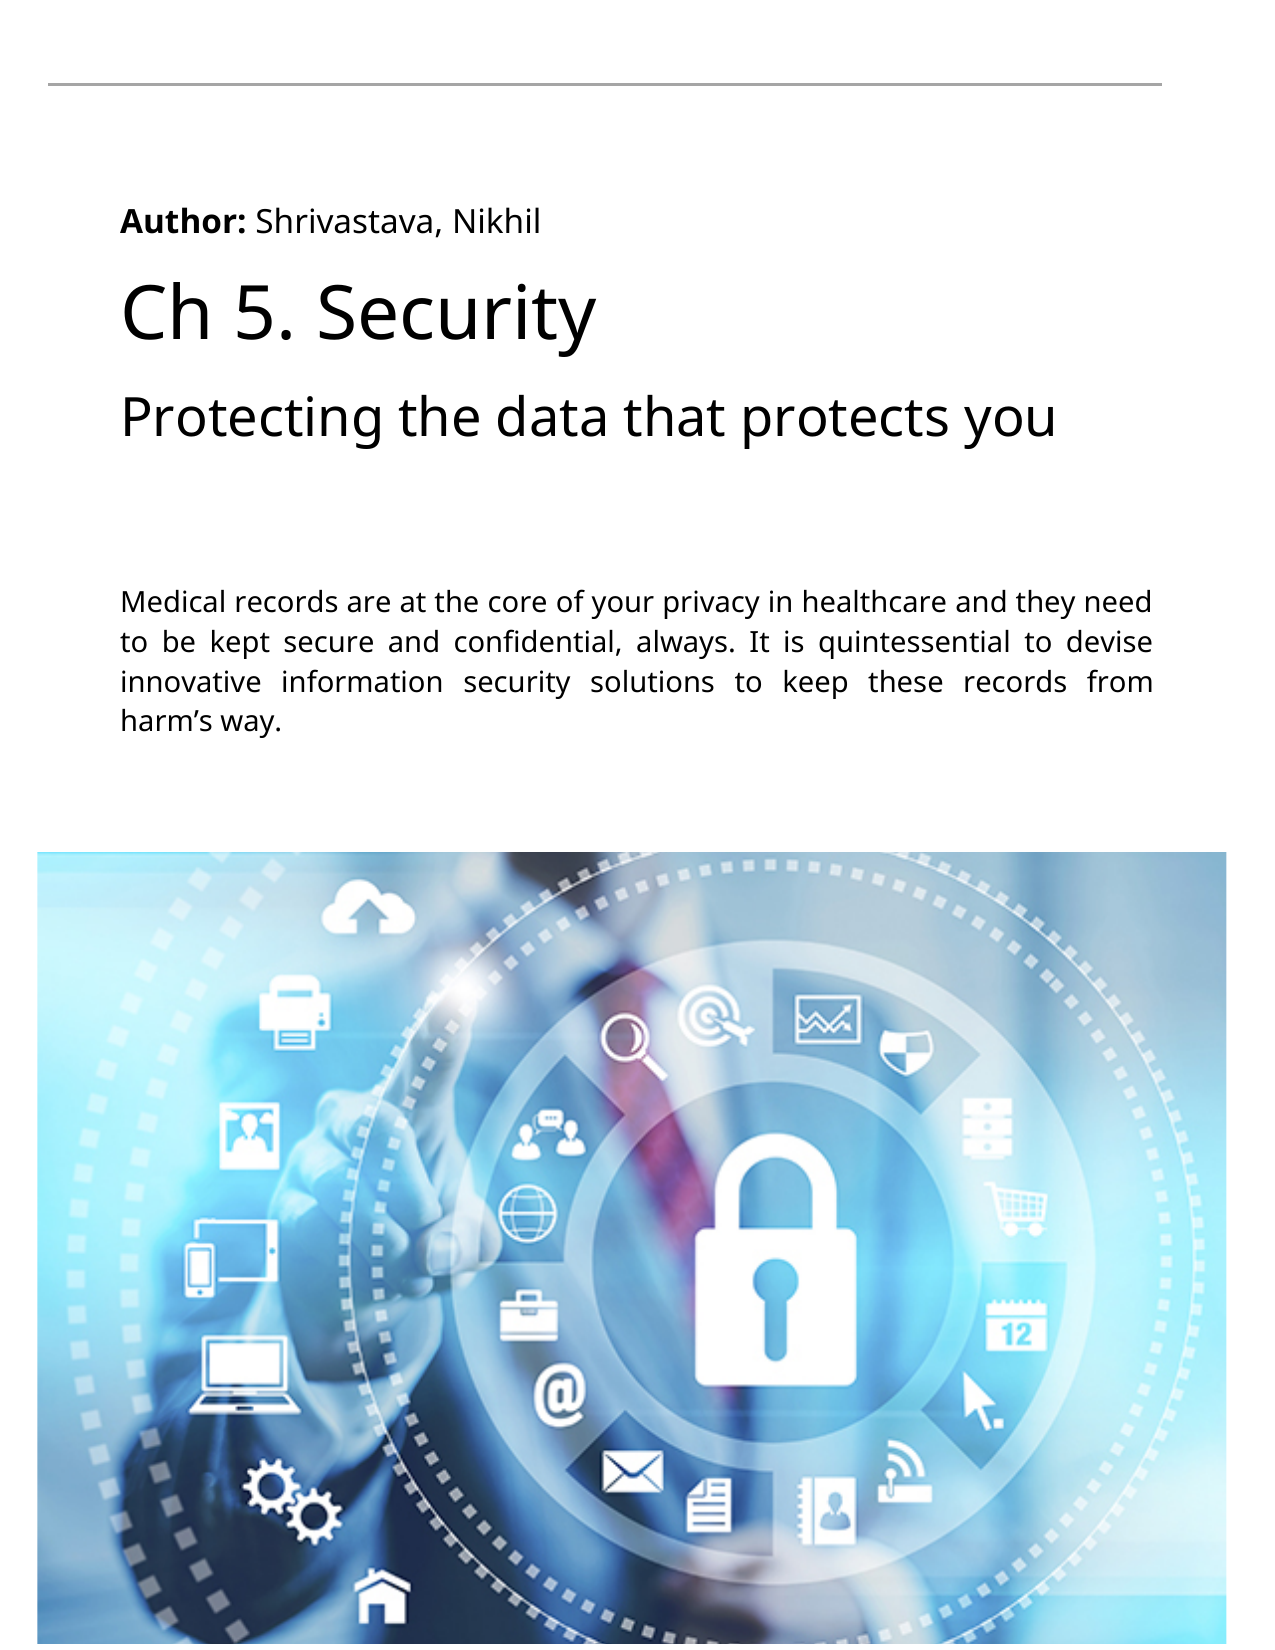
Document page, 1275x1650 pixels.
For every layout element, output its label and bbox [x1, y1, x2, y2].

picture [37, 852, 1226, 1644]
